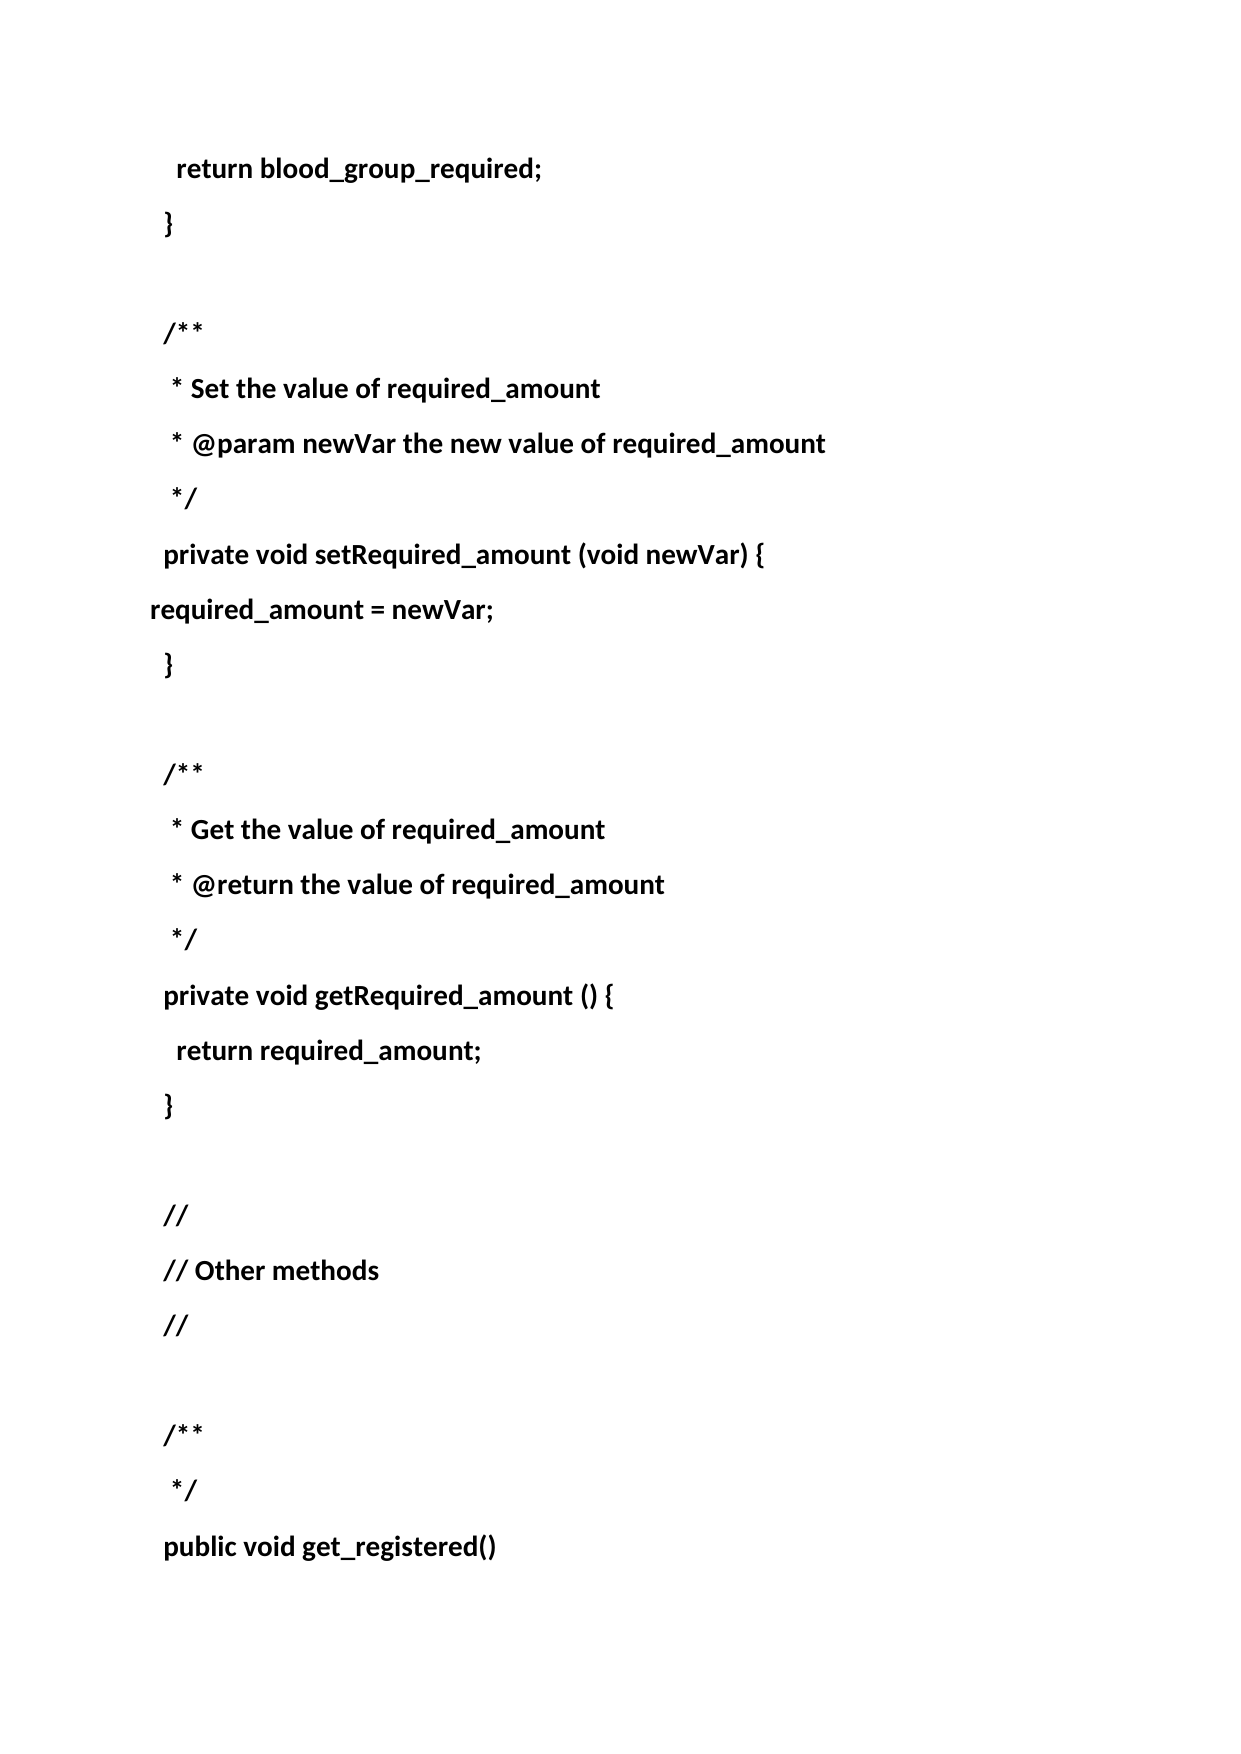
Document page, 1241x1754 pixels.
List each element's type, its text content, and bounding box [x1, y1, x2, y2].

text * Get the value of required_amount [150, 811, 1090, 847]
text // Other methods [150, 1252, 1090, 1288]
text // [150, 1307, 1090, 1343]
text public void get_registered() [150, 1528, 1090, 1563]
text } [150, 646, 1090, 682]
text /** [150, 756, 1090, 792]
text return required_amount; [150, 1032, 1090, 1067]
text * Set the value of required_amount [150, 370, 1090, 406]
text /** [150, 315, 1090, 351]
text */ [150, 1472, 1090, 1508]
text /** [150, 1417, 1090, 1453]
text private void setRequired_amount (void newVar) { [150, 536, 1090, 571]
text * @param newVar the new value of required_amount [150, 426, 1090, 461]
text private void getRequired_amount () { [150, 977, 1090, 1012]
text } [150, 1087, 1090, 1122]
text } [150, 205, 1090, 241]
text * @return the value of required_amount [150, 866, 1090, 902]
text */ [150, 921, 1090, 957]
text return blood_group_required; [150, 150, 1090, 186]
text // [150, 1197, 1090, 1233]
text required_amount = newVar; [150, 591, 1090, 626]
text */ [150, 481, 1090, 516]
